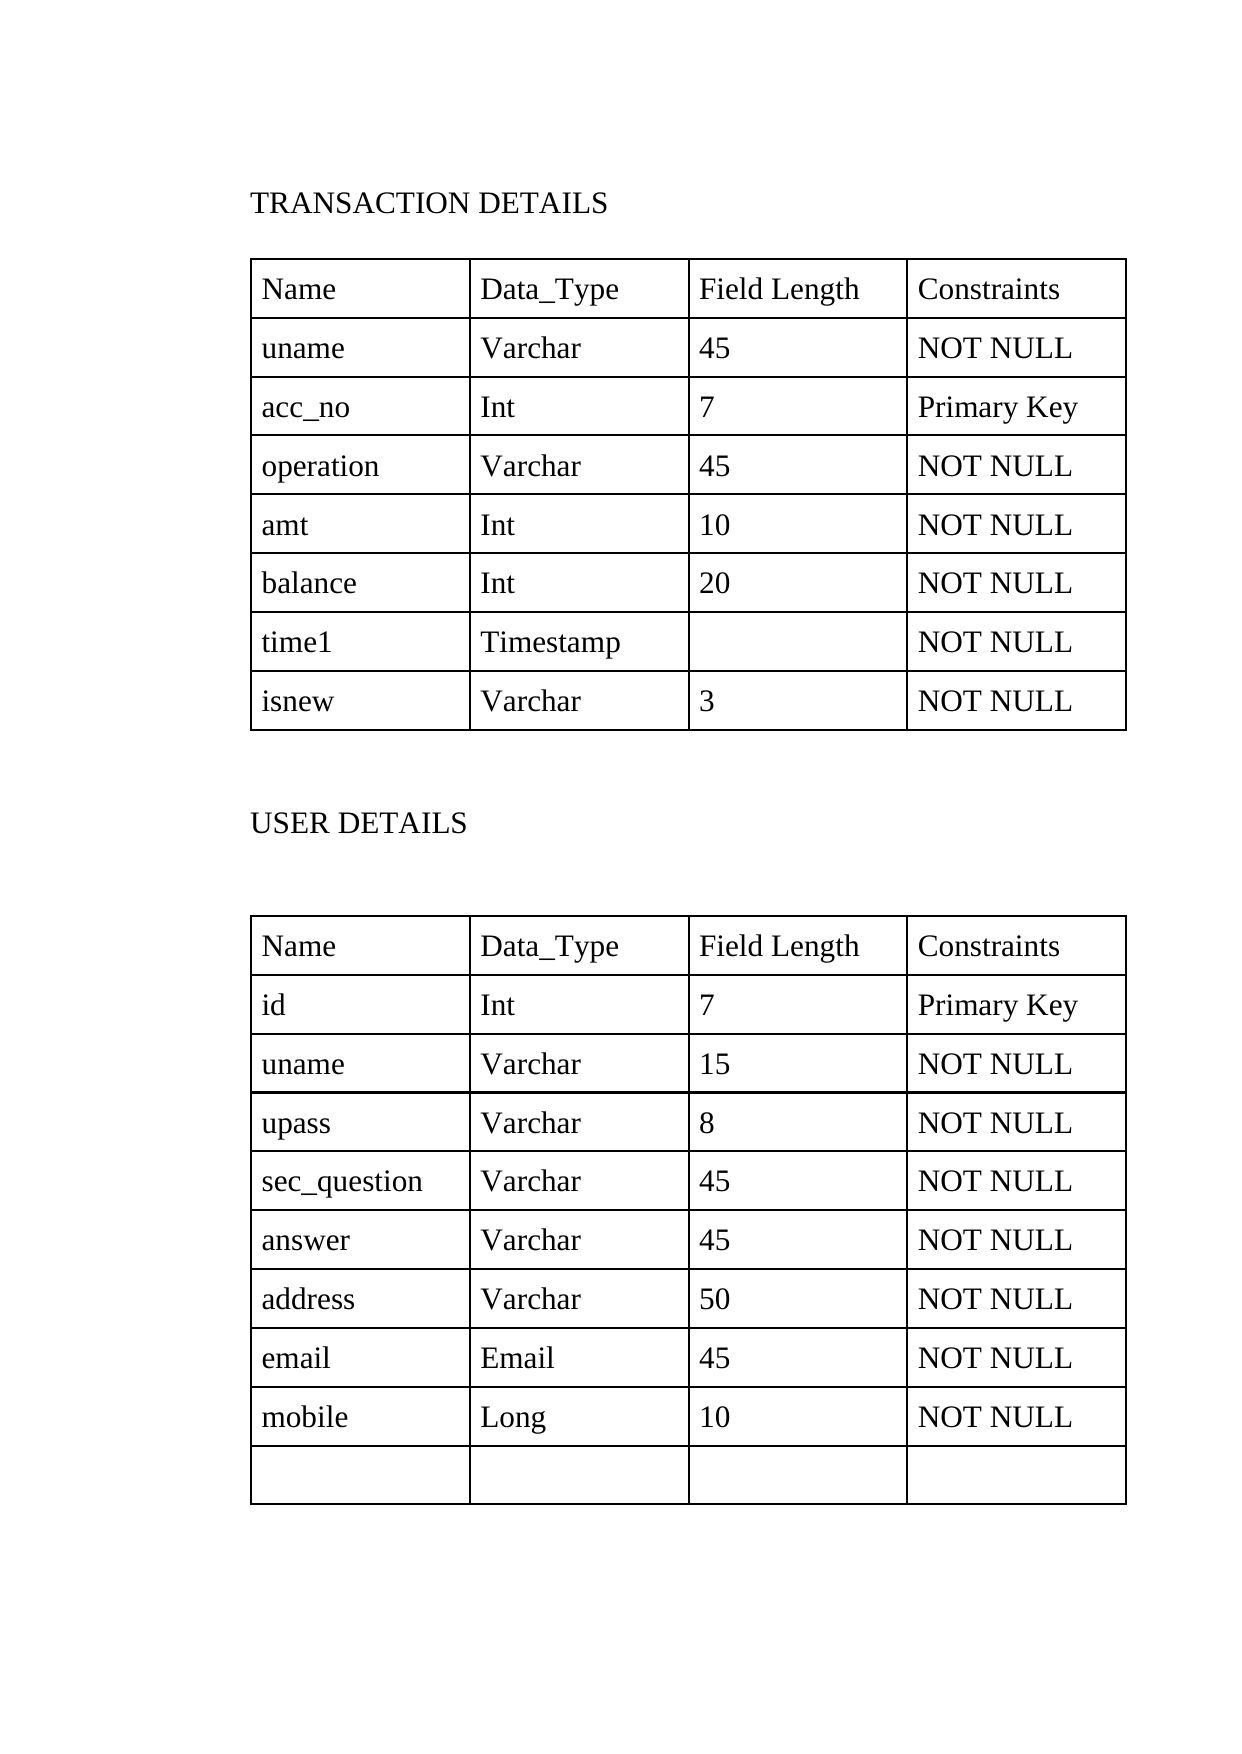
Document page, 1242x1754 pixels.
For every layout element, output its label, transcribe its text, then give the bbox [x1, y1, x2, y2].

table_cell Primary Key [908, 378, 1125, 434]
table_cell 7 [690, 976, 906, 1032]
table_cell [690, 613, 906, 670]
table_header Name [252, 260, 469, 317]
table_cell [252, 1447, 469, 1503]
table_cell id [252, 976, 469, 1032]
table_cell NOT NULL [908, 319, 1125, 376]
table_header Constraints [908, 260, 1125, 317]
table_cell address [252, 1270, 469, 1327]
table_cell NOT NULL [908, 1035, 1125, 1091]
table_cell NOT NULL [908, 1211, 1125, 1268]
table_cell Varchar [471, 436, 688, 493]
text USER DETAILS [250, 806, 1125, 840]
table_cell isnew [252, 672, 469, 729]
table_cell [908, 1447, 1125, 1503]
table_cell NOT NULL [908, 1152, 1125, 1209]
table_cell NOT NULL [908, 1094, 1125, 1150]
table_header Constraints [908, 917, 1125, 974]
table_cell Varchar [471, 1035, 688, 1091]
table_cell Varchar [471, 319, 688, 376]
table_cell email [252, 1329, 469, 1386]
table_cell Varchar [471, 1270, 688, 1327]
table_cell time1 [252, 613, 469, 670]
table_cell Int [471, 554, 688, 611]
table_cell [471, 1447, 688, 1503]
table_cell 10 [690, 495, 906, 552]
table_cell 45 [690, 1211, 906, 1268]
table_cell NOT NULL [908, 672, 1125, 729]
table_cell Int [471, 976, 688, 1032]
table_cell Varchar [471, 672, 688, 729]
table_cell 3 [690, 672, 906, 729]
table_cell NOT NULL [908, 1329, 1125, 1386]
table_header Name [252, 917, 469, 974]
table_cell operation [252, 436, 469, 493]
table_header Field Length [690, 917, 906, 974]
table_cell answer [252, 1211, 469, 1268]
table_header Field Length [690, 260, 906, 317]
table_cell 10 [690, 1388, 906, 1444]
table_cell uname [252, 1035, 469, 1091]
table_cell acc_no [252, 378, 469, 434]
table_cell NOT NULL [908, 1388, 1125, 1444]
table_cell [690, 1447, 906, 1503]
table_cell 45 [690, 1329, 906, 1386]
table_cell NOT NULL [908, 436, 1125, 493]
table_cell Long [471, 1388, 688, 1444]
table_cell 45 [690, 1152, 906, 1209]
table_cell Primary Key [908, 976, 1125, 1032]
text TRANSACTION DETAILS [250, 187, 1125, 221]
table_cell amt [252, 495, 469, 552]
table_cell Varchar [471, 1211, 688, 1268]
table_cell Email [471, 1329, 688, 1386]
table_cell 7 [690, 378, 906, 434]
table_cell NOT NULL [908, 1270, 1125, 1327]
table_cell 20 [690, 554, 906, 611]
table_cell 45 [690, 436, 906, 493]
table_cell NOT NULL [908, 613, 1125, 670]
table_cell sec_question [252, 1152, 469, 1209]
table_header Data_Type [471, 917, 688, 974]
table_cell Timestamp [471, 613, 688, 670]
table_cell NOT NULL [908, 554, 1125, 611]
table_header Data_Type [471, 260, 688, 317]
table_cell mobile [252, 1388, 469, 1444]
table_cell Int [471, 378, 688, 434]
table_cell Varchar [471, 1152, 688, 1209]
table_cell Varchar [471, 1094, 688, 1150]
table_cell balance [252, 554, 469, 611]
table_cell uname [252, 319, 469, 376]
table_cell Int [471, 495, 688, 552]
table_cell upass [252, 1094, 469, 1150]
table_cell 50 [690, 1270, 906, 1327]
table_cell 15 [690, 1035, 906, 1091]
table_cell 45 [690, 319, 906, 376]
table_cell NOT NULL [908, 495, 1125, 552]
table_cell 8 [690, 1094, 906, 1150]
